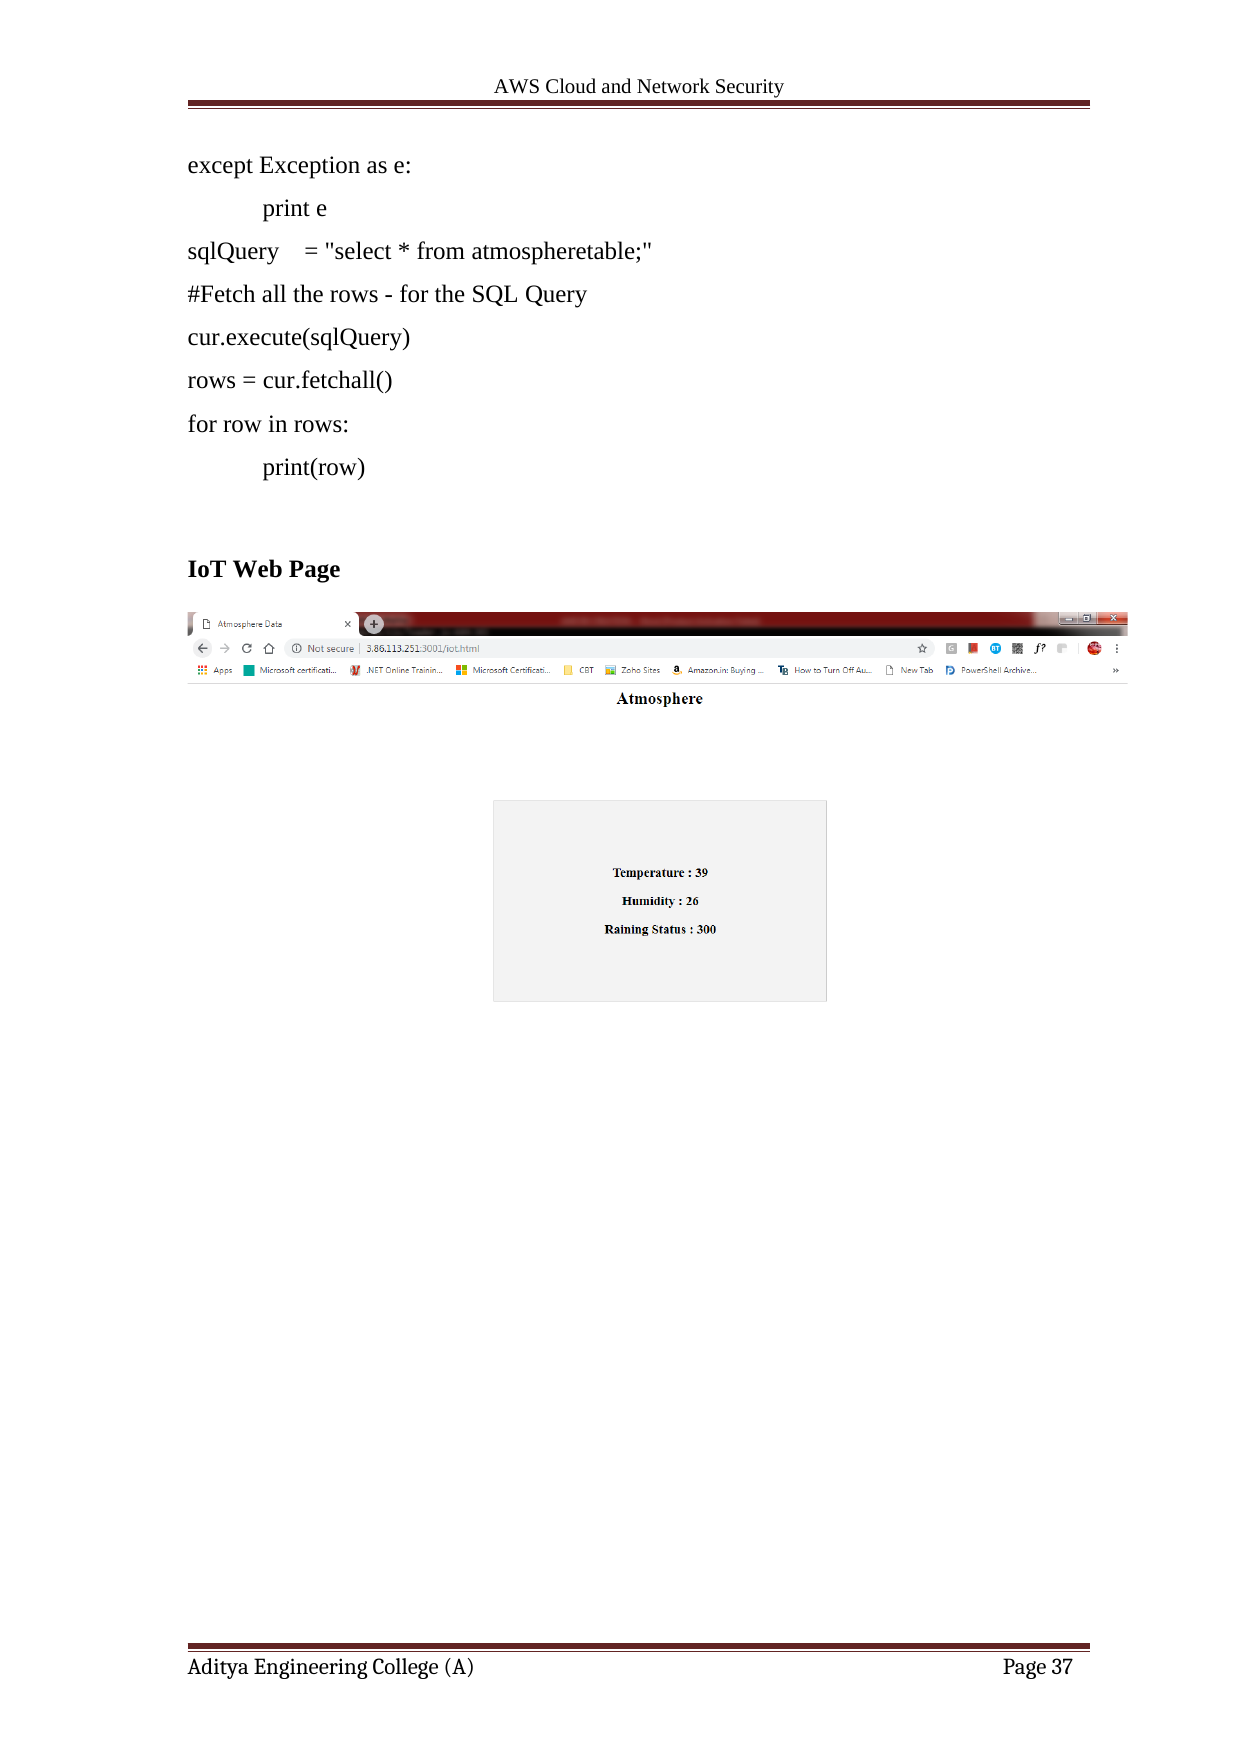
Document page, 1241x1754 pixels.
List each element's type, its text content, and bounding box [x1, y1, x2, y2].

text print(row) [187, 452, 1090, 481]
text for row in rows: [187, 409, 1090, 437]
text cur.execute(sqlQuery) [187, 322, 1090, 351]
text IoT Web Page [187, 554, 1090, 582]
text except Exception as e: [187, 150, 1090, 179]
picture [187, 612, 1128, 1116]
text #Fetch all the rows - for the SQL Query [187, 279, 1090, 308]
text sqlQuery = "select * from atmospheretable;" [187, 236, 1090, 265]
text rows = cur.fetchall() [187, 366, 1090, 394]
text print e [187, 193, 1090, 222]
